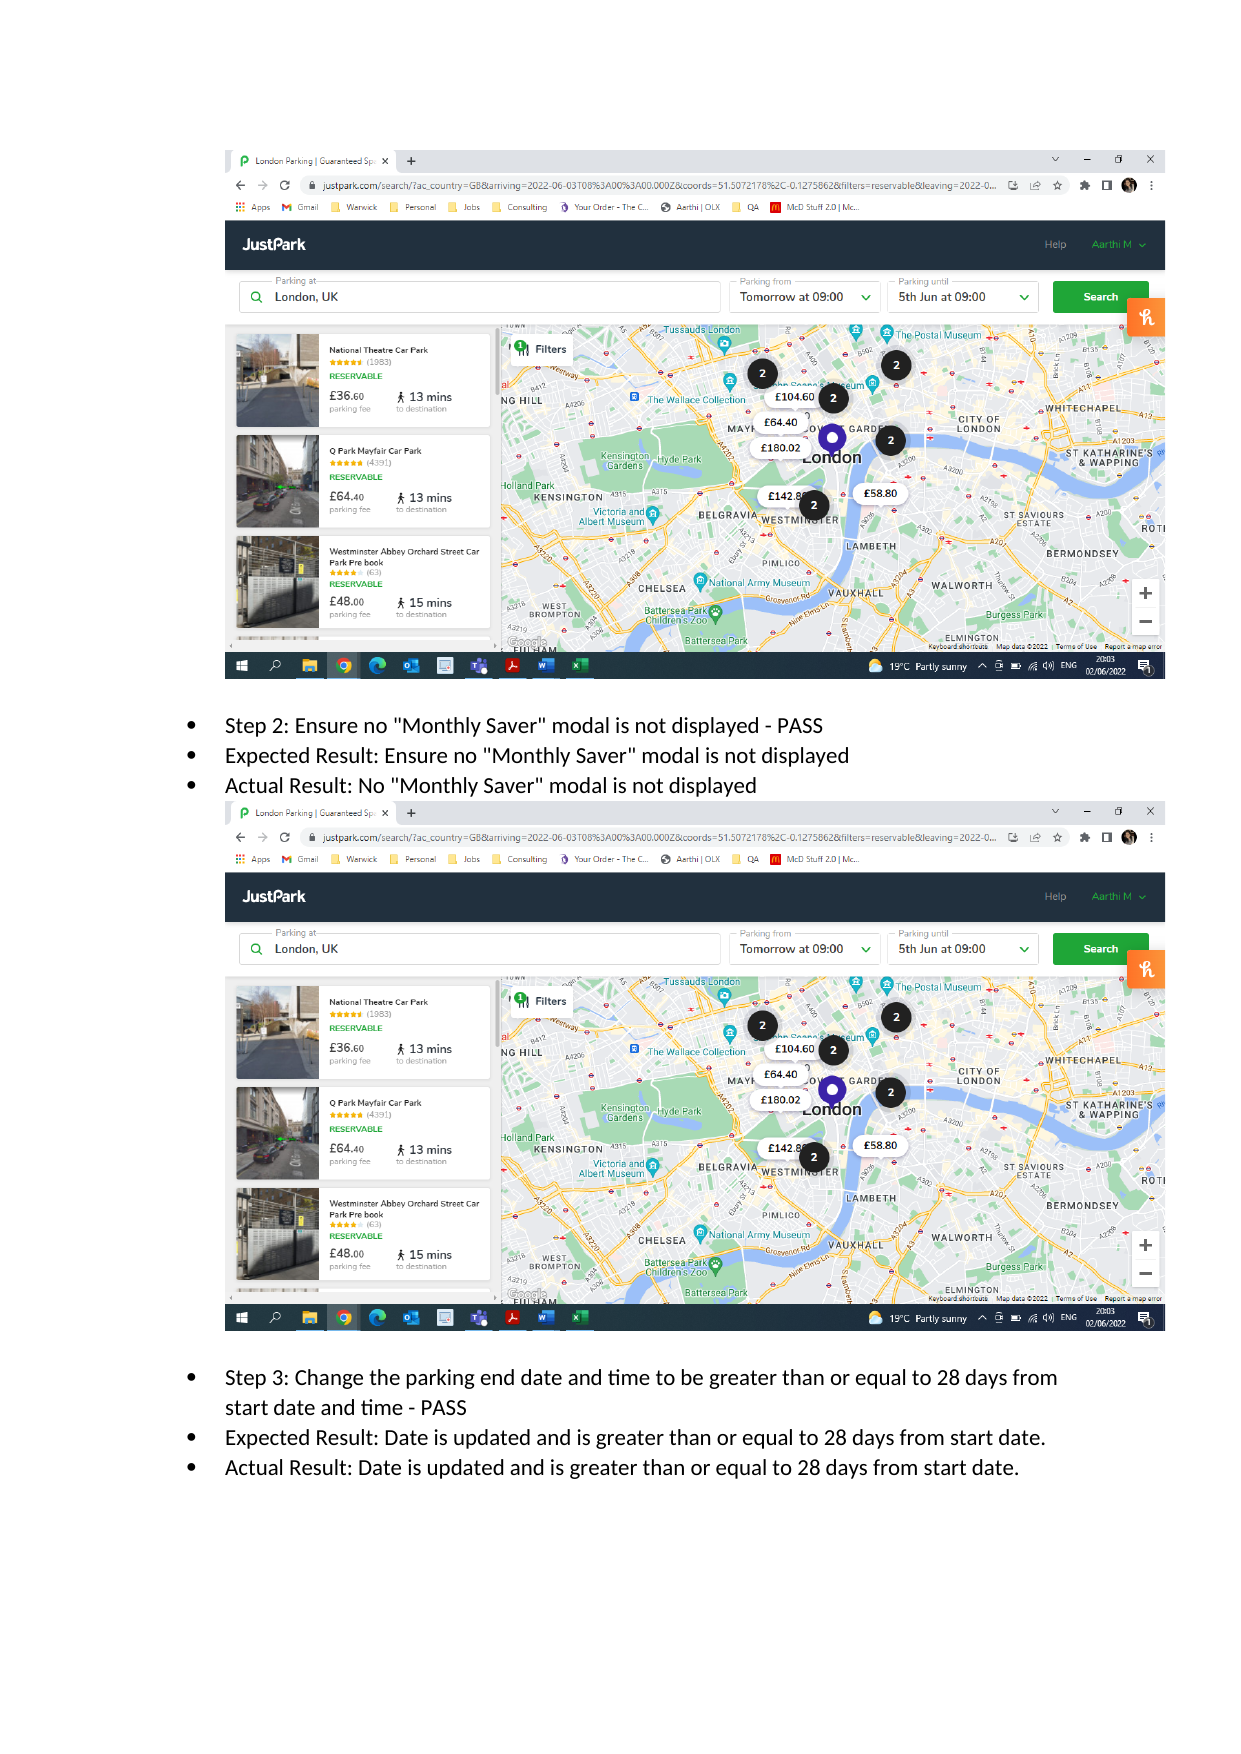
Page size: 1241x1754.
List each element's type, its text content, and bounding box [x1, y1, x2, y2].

picture [225, 801, 1166, 1331]
list Actual Result: Date is updated and is greater than or equal to 28 days from start date. [187, 1453, 1090, 1481]
picture [225, 150, 1166, 679]
list Step 3: Change the parking end date and time to be greater than or equal to 28 days from start date and time - PASS [187, 1363, 1090, 1421]
list Expected Result: Date is updated and is greater than or equal to 28 days from start date. [187, 1423, 1090, 1451]
list Expected Result: Ensure no "Monthly Saver" modal is not displayed [187, 741, 1090, 769]
list Actual Result: No "Monthly Saver" modal is not displayed [187, 771, 1090, 799]
list Step 2: Ensure no "Monthly Saver" modal is not displayed - PASS [187, 711, 1090, 739]
